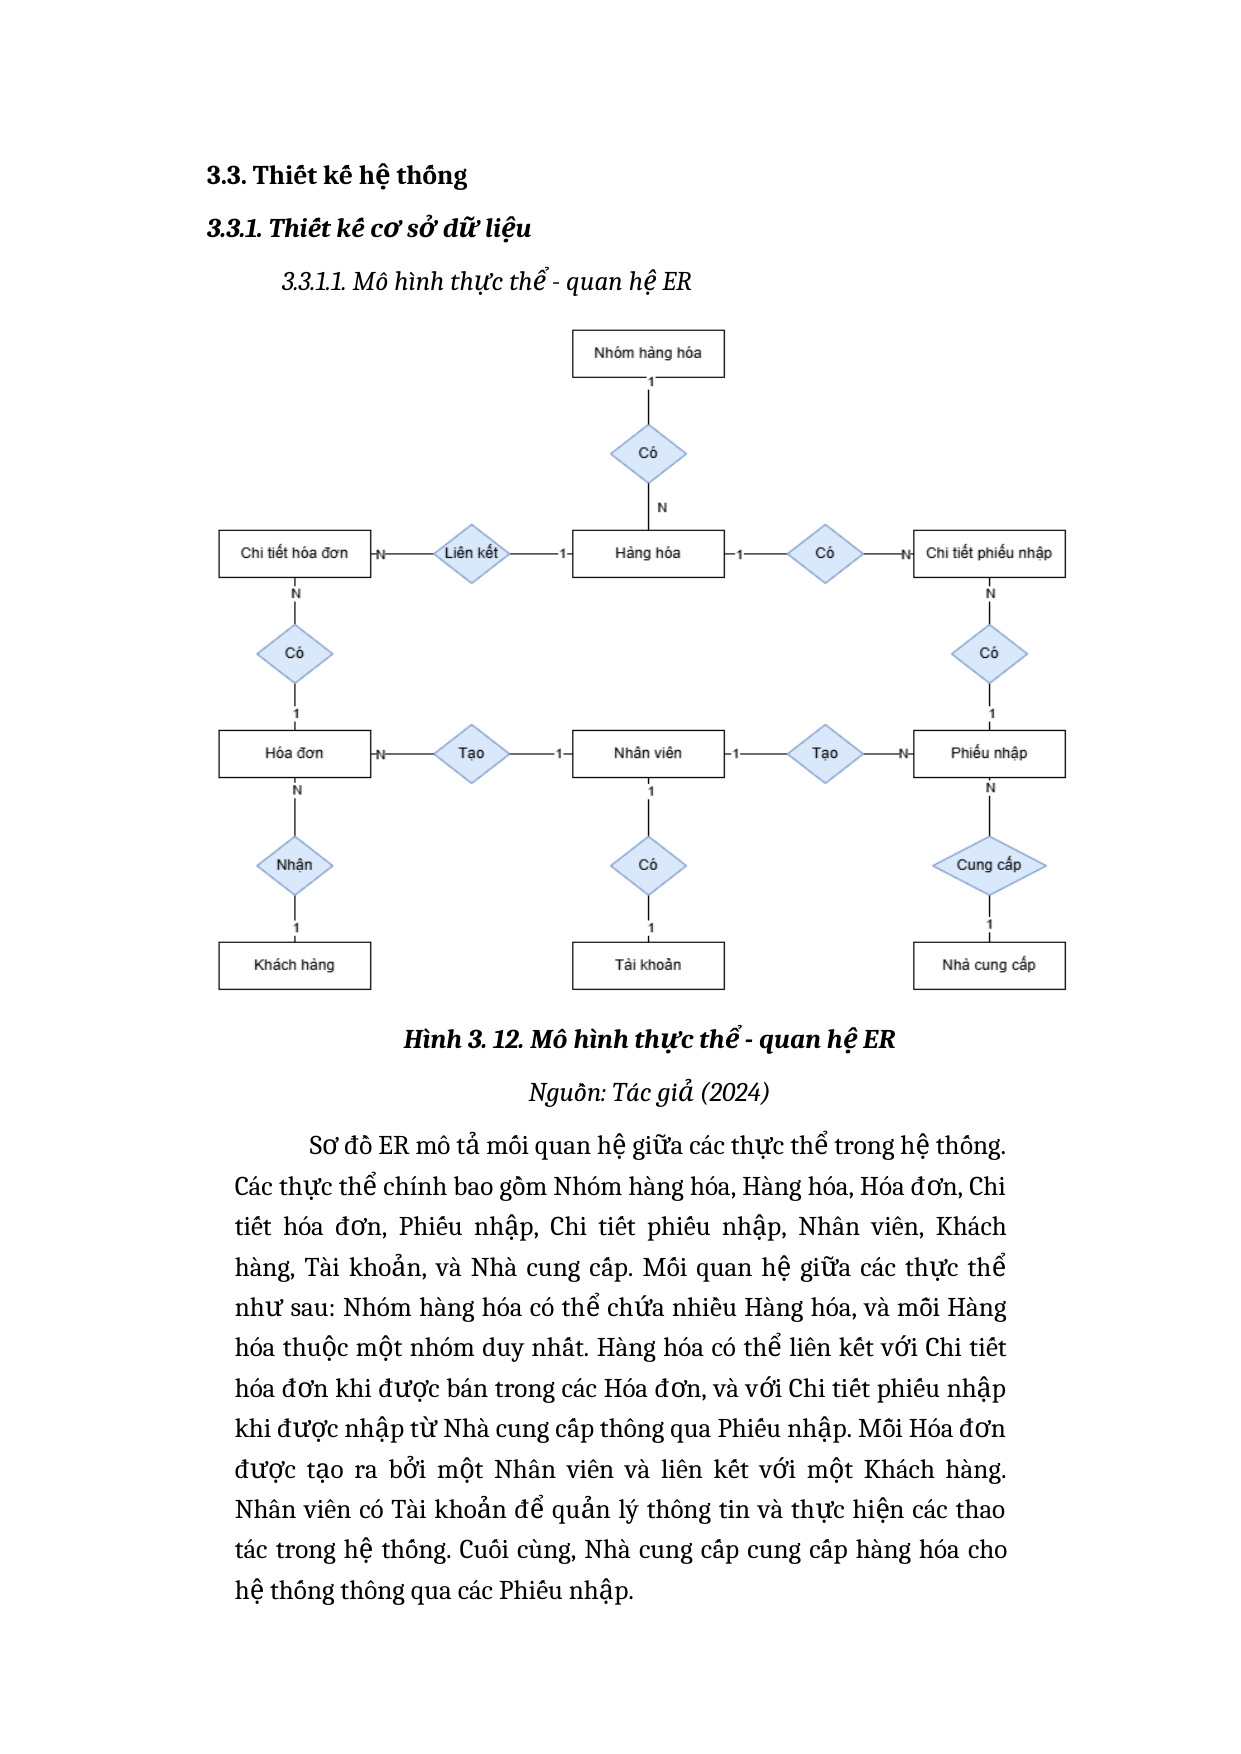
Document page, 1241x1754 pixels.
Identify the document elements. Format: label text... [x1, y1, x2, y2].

subtitle 3.3.1. Thiết kế cơ sở dữ liệu [207, 213, 1092, 244]
subtitle 3.3. Thiết kế hệ thống [207, 160, 1092, 191]
text Nguồn: Tác giả (2024) [207, 1077, 1092, 1108]
subtitle 3.3.1.1. Mô hình thực thể - quan hệ ER [282, 266, 1092, 297]
text Sơ đồ ER mô tả mối quan hệ giữa các thực thể trong hệ thống. Các thực thể chính bao gồm Nhóm hàng hóa, Hàng hóa, Hóa đơn, Chi tiết hóa đơn, Phiếu nhập, Chi tiết phiếu nhập, Nhân viên, Khách hàng, Tài khoản, và Nhà cung cấp. Mối quan hệ giữa các thực thể như sau: Nhóm hàng hóa có thể chứa nhiều Hàng hóa, và mỗi Hàng hóa thuộc một nhóm duy nhất. Hàng hóa có thể liên kết với Chi tiết hóa đơn khi được bán trong các Hóa đơn, và với Chi tiết phiếu nhập khi được nhập từ Nhà cung cấp thông qua Phiếu nhập. Mỗi Hóa đơn được tạo ra bởi một Nhân viên và liên kết với một Khách hàng. Nhân viên có Tài khoản để quản lý thông tin và thực hiện các thao tác trong hệ thống. Cuối cùng, Nhà cung cấp cung cấp hàng hóa cho hệ thống thông qua các Phiếu nhập. [234, 1130, 1007, 1606]
text Hình 3. 12. Mô hình thực thể - quan hệ ER [207, 1024, 1092, 1056]
picture [206, 318, 1080, 1003]
